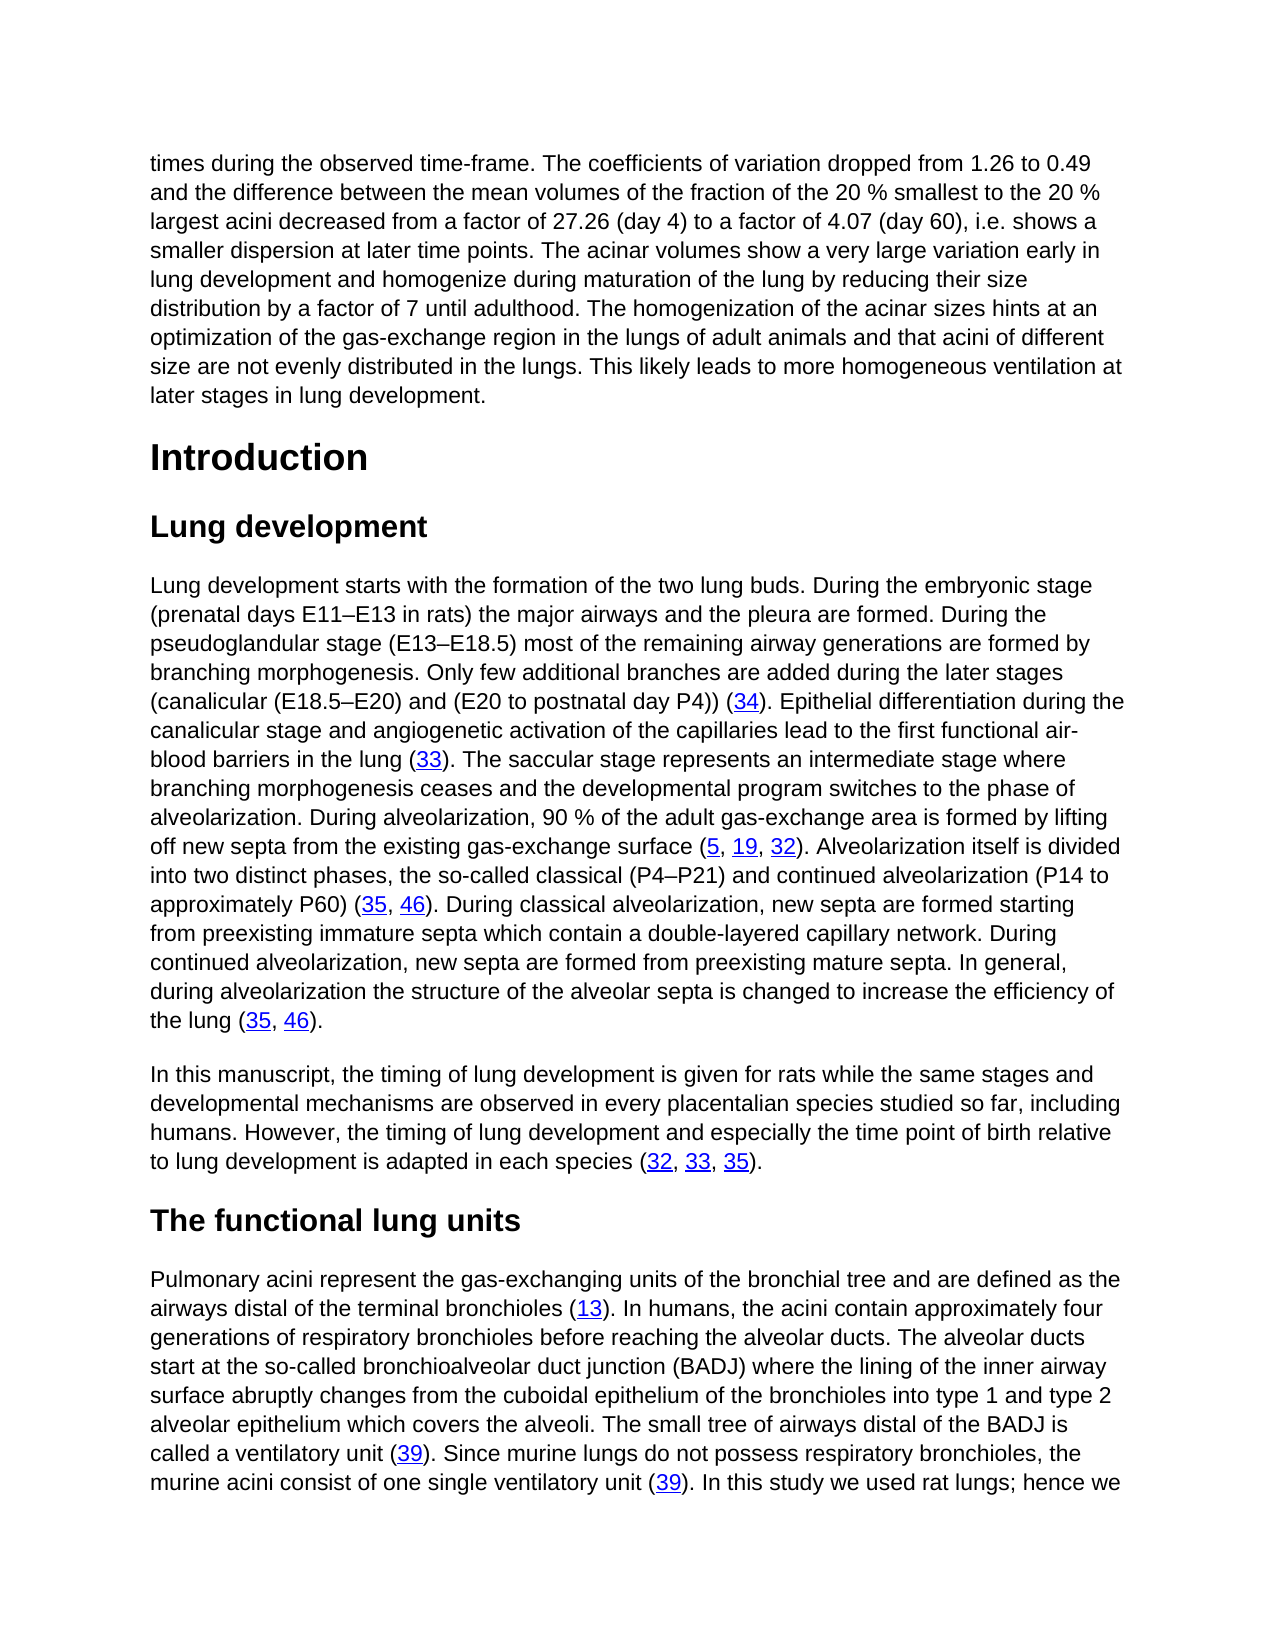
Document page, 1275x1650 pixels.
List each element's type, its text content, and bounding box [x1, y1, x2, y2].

text In this manuscript, the timing of lung development is given for rats while the same stages and developmental mechanisms are observed in every placentalian species studied so far, including humans. However, the timing of lung development and especially the time point of birth relative to lung development is adapted in each species (32, 33, 35). [150, 1061, 1125, 1174]
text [150, 150, 1125, 408]
subtitle Lung development [150, 508, 1125, 544]
subtitle The functional lung units [150, 1202, 1125, 1238]
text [150, 1266, 1125, 1495]
text Lung development starts with the formation of the two lung buds. During the embryonic stage (prenatal days E11–E13 in rats) the major airways and the pleura are formed. During the pseudoglandular stage (E13–E18.5) most of the remaining airway generations are formed by branching morphogenesis. Only few additional branches are added during the later stages (canalicular (E18.5–E20) and (E20 to postnatal day P4)) (34). Epithelial differentiation during the canalicular stage and angiogenetic activation of the capillaries lead to the first functional air-blood barriers in the lung (33). The saccular stage represents an intermediate stage where branching morphogenesis ceases and the developmental program switches to the phase of alveolarization. During alveolarization, 90 % of the adult gas-exchange area is formed by lifting off new septa from the existing gas-exchange surface (5, 19, 32). Alveolarization itself is divided into two distinct phases, the so-called classical (P4–P21) and continued alveolarization (P14 to approximately P60) (35, 46). During classical alveolarization, new septa are formed starting from preexisting immature septa which contain a double-layered capillary network. During continued alveolarization, new septa are formed from preexisting mature septa. In general, during alveolarization the structure of the alveolar septa is changed to increase the efficiency of the lung (35, 46). [150, 572, 1125, 1033]
subtitle Introduction [150, 436, 1125, 479]
